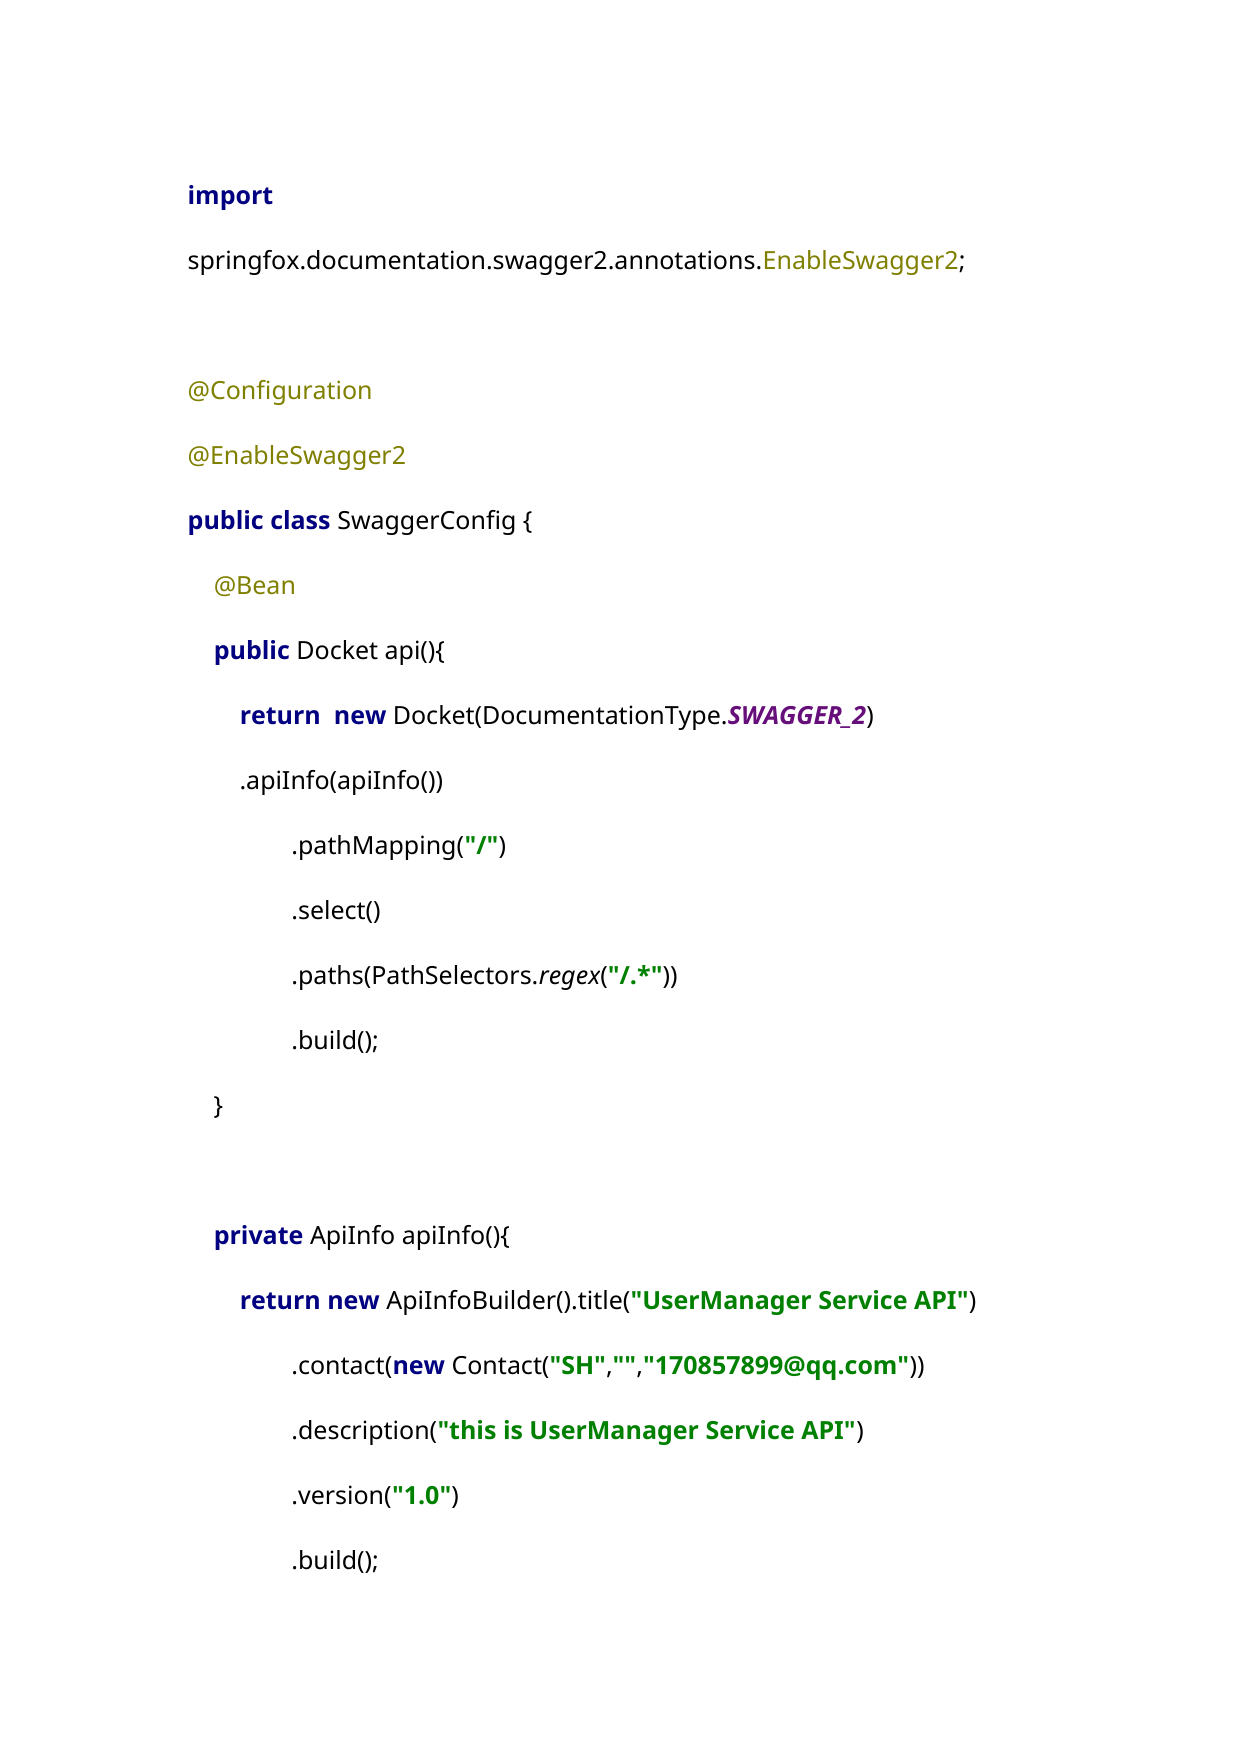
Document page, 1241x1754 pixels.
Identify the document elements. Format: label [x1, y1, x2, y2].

text [187, 162, 1053, 1592]
